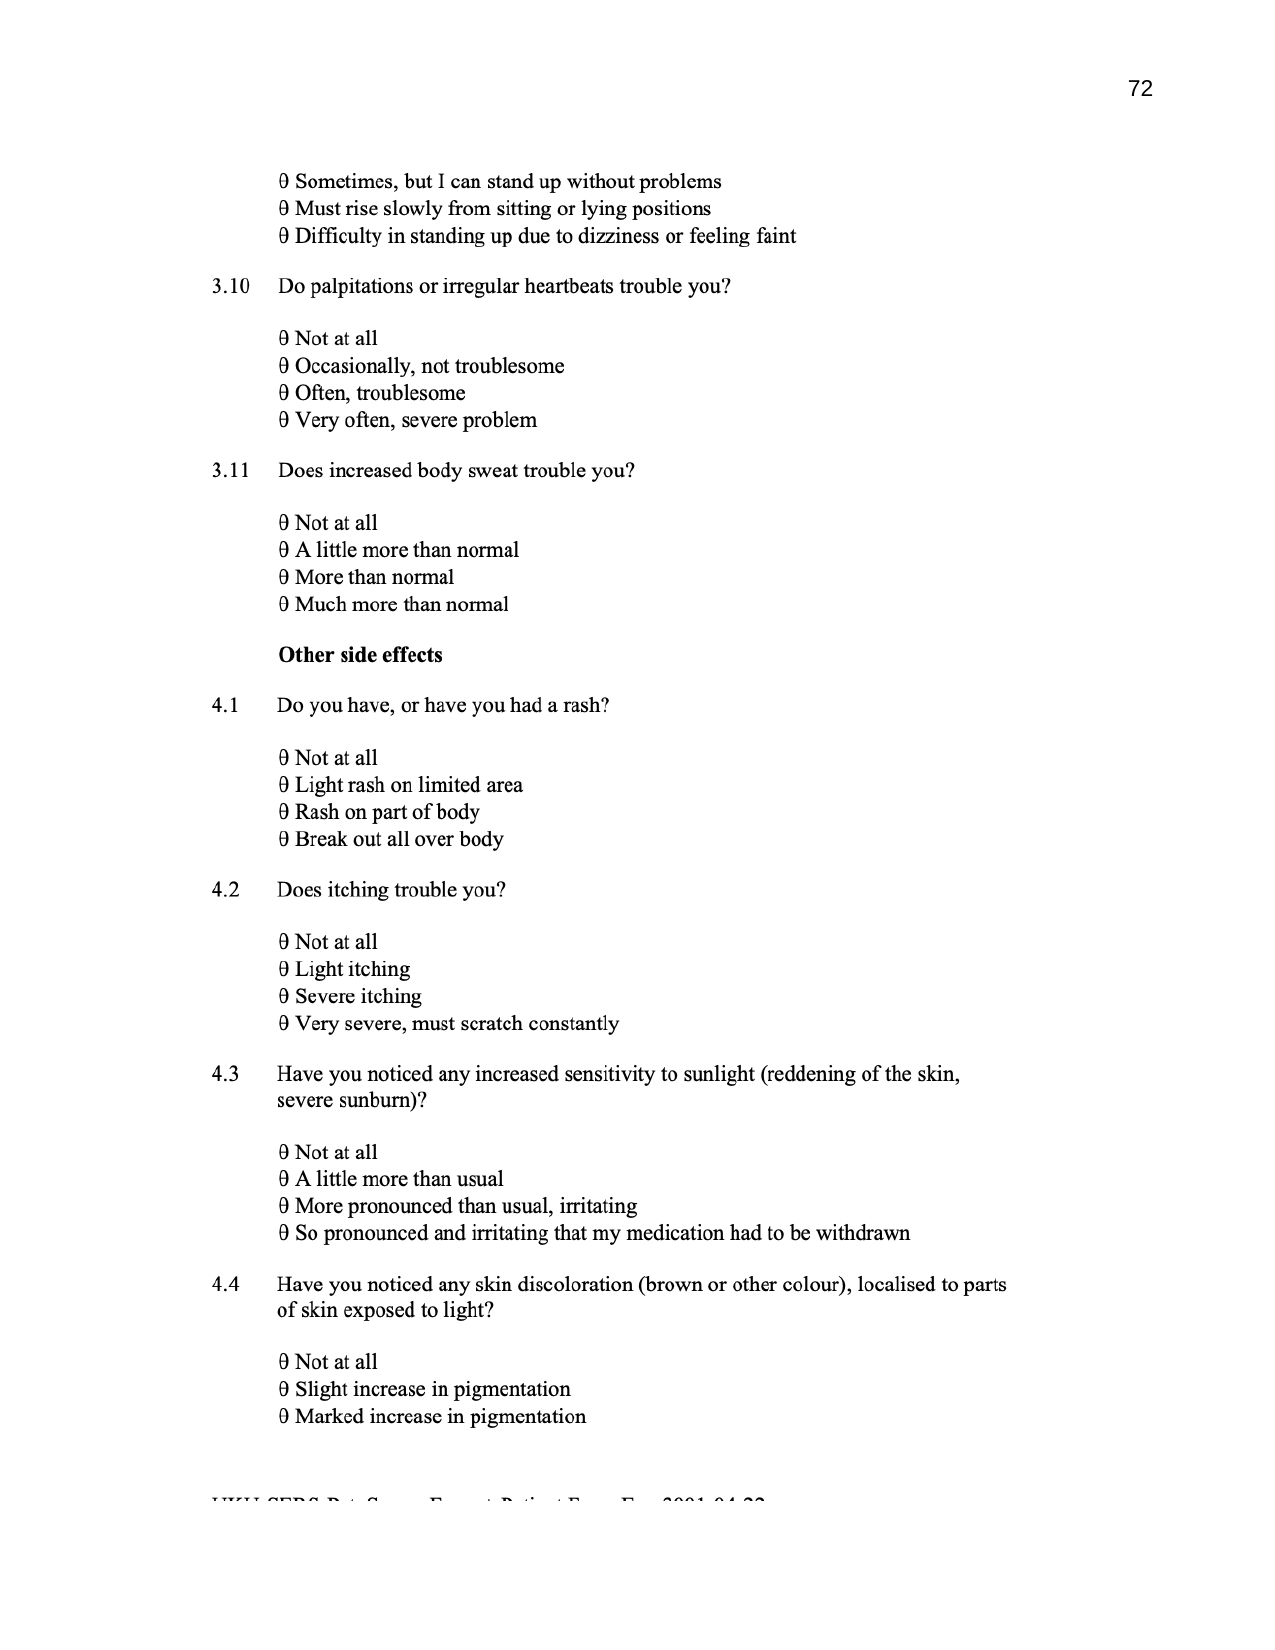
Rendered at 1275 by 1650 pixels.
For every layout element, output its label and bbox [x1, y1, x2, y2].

picture [150, 150, 1125, 1501]
